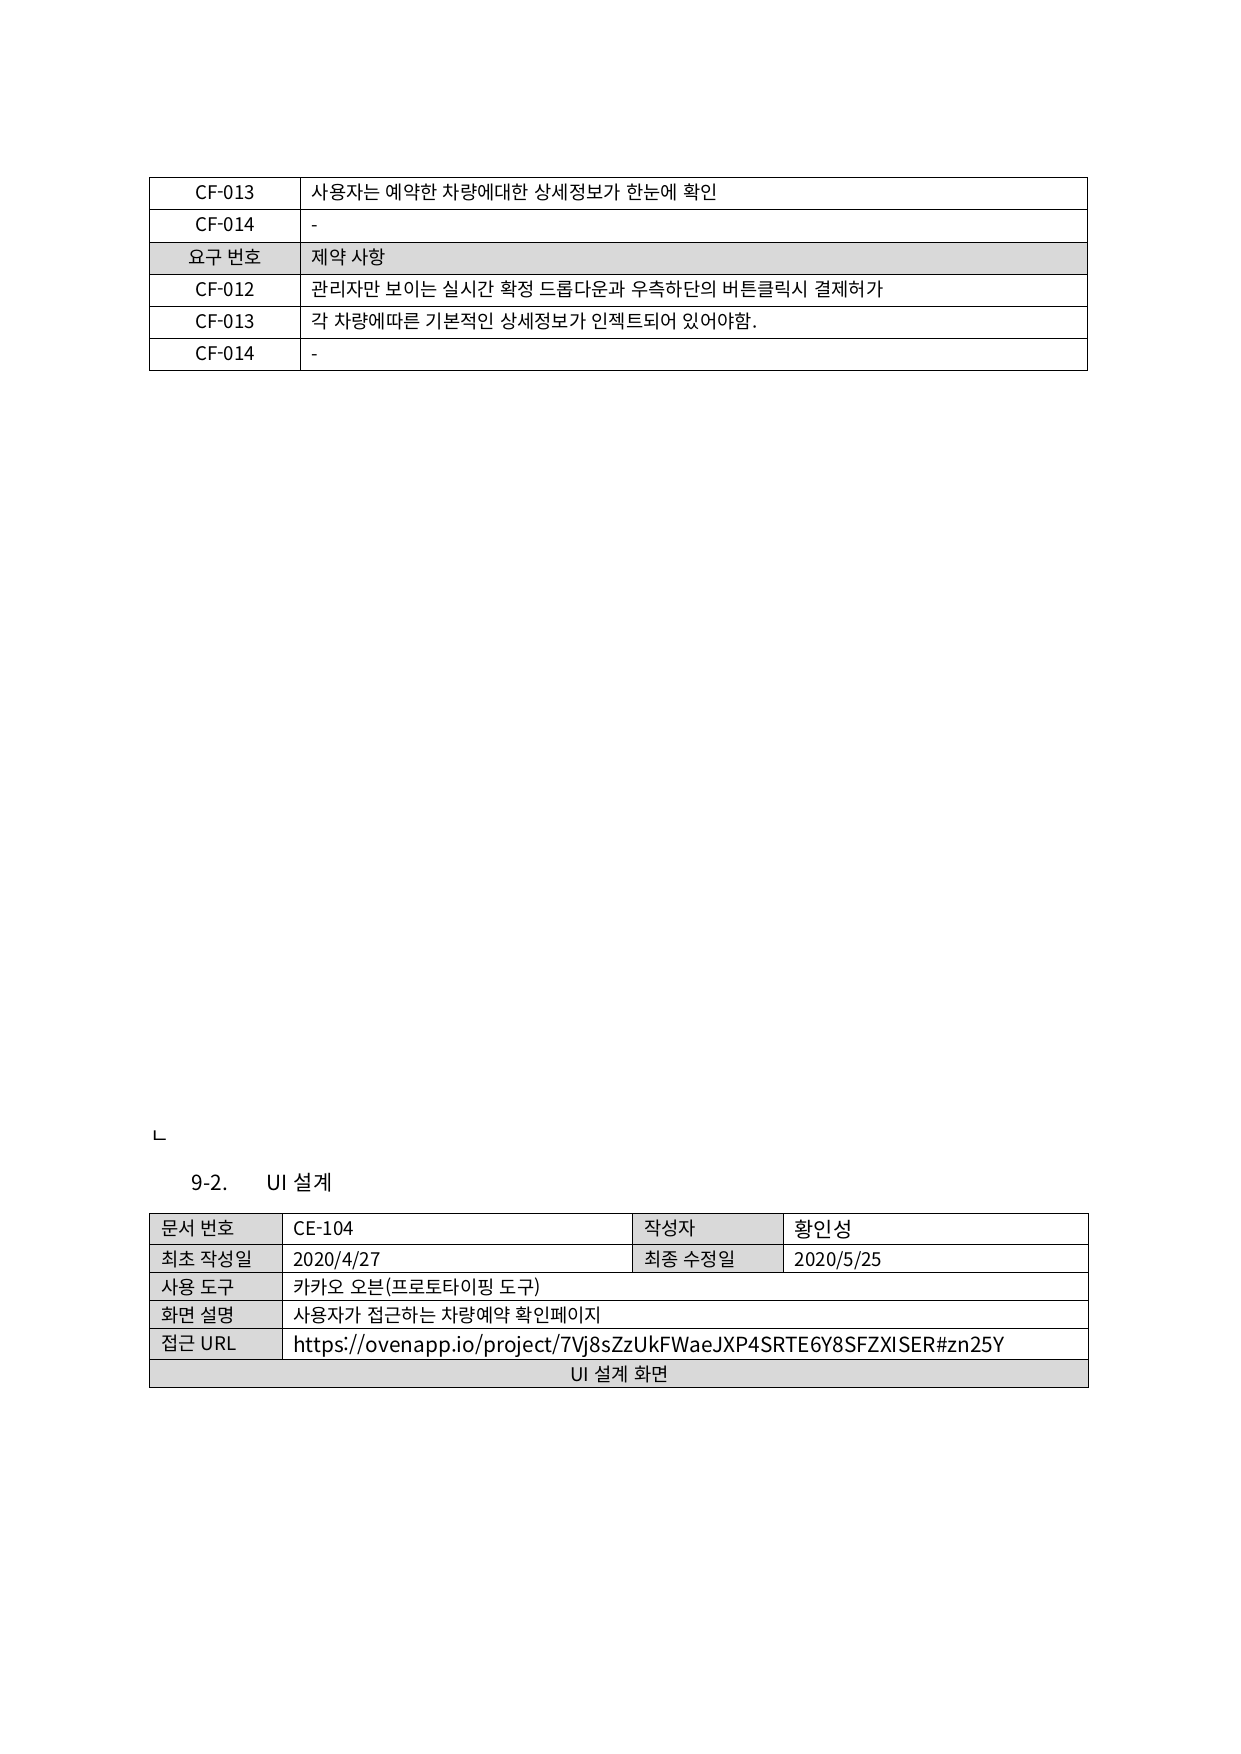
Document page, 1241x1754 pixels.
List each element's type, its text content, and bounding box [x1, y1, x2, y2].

table_cell 화면 설명 [150, 1301, 282, 1328]
table_cell 2020/5/25 [784, 1245, 1088, 1272]
table_cell UI 설계 화면 [150, 1360, 1088, 1387]
table_header 작성자 [633, 1214, 783, 1244]
table_cell - [301, 210, 1087, 242]
table_cell 카카오 오븐(프로토타이핑 도구) [283, 1273, 1088, 1300]
table_cell - [301, 339, 1087, 370]
table_cell 사용 도구 [150, 1273, 282, 1300]
table_cell 각 차량에따른 기본적인 상세정보가 인젝트되어 있어야함. [301, 307, 1087, 338]
table_cell 사용자는 예약한 차량에대한 상세정보가 한눈에 확인 [301, 178, 1087, 209]
table_header 문서 번호 [150, 1214, 282, 1244]
table_cell 2020/4/27 [283, 1245, 632, 1272]
table_cell CF-014 [150, 339, 300, 370]
table_cell 최초 작성일 [150, 1245, 282, 1272]
list UI 설계 [192, 1166, 1090, 1196]
table_cell CF-014 [150, 210, 300, 242]
table_header CE-104 [283, 1214, 632, 1244]
table_cell 사용자가 접근하는 차량예약 확인페이지 [283, 1301, 1088, 1328]
table_header 황인성 [784, 1214, 1088, 1244]
table_cell 제약 사항 [301, 243, 1087, 274]
table_cell CF-013 [150, 178, 300, 209]
table_cell 최종 수정일 [633, 1245, 783, 1272]
table_cell CF-013 [150, 307, 300, 338]
table_cell https://ovenapp.io/project/7Vj8sZzUkFWaeJXP4SRTE6Y8SFZXISER#zn25Y [283, 1329, 1088, 1359]
text ㄴ [150, 1119, 1090, 1149]
table_cell 요구 번호 [150, 243, 300, 274]
table_cell CF-012 [150, 275, 300, 306]
table_cell 접근 URL [150, 1329, 282, 1359]
table_cell 관리자만 보이는 실시간 확정 드롭다운과 우측하단의 버튼클릭시 결제허가 [301, 275, 1087, 306]
